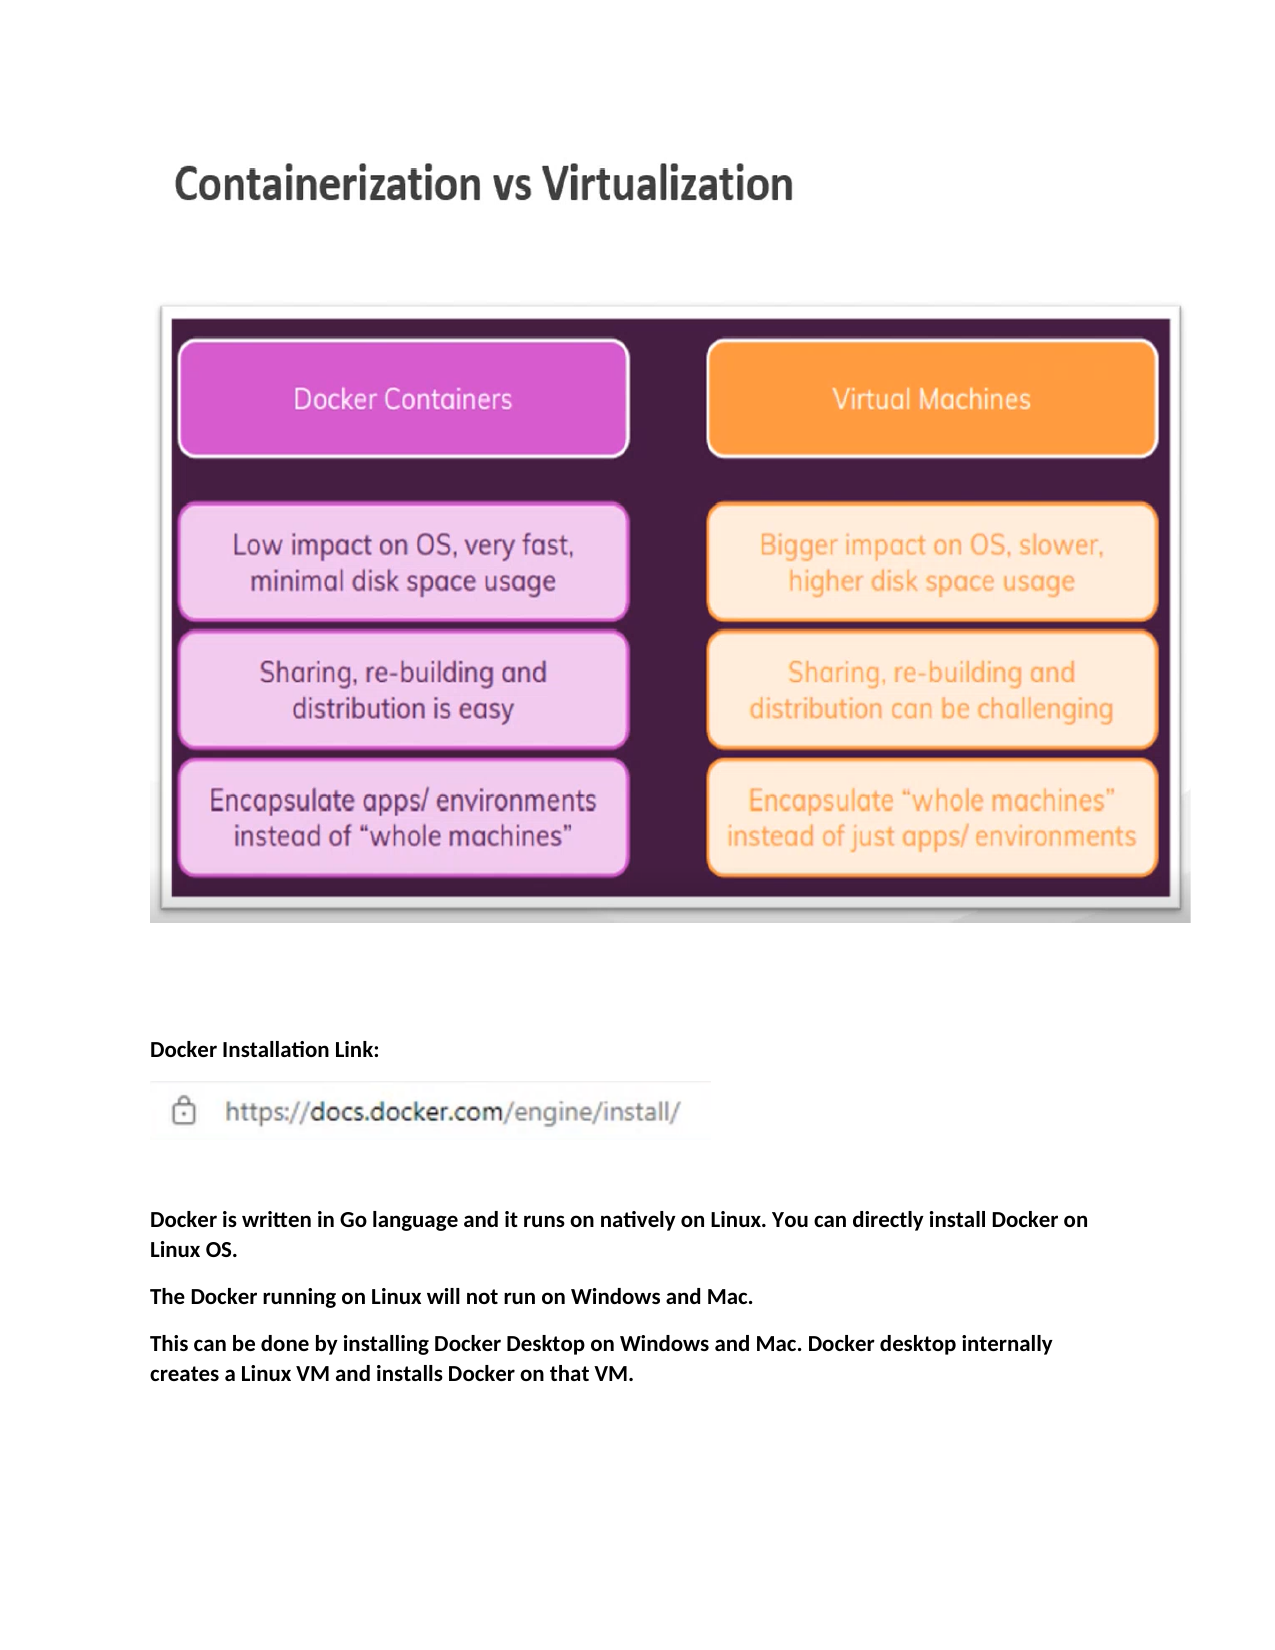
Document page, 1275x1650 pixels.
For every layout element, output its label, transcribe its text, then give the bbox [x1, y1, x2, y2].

text This can be done by installing Docker Desktop on Windows and Mac. Docker desktop internally creates a Linux VM and installs Docker on that VM. [150, 1329, 1125, 1387]
text The Docker running on Linux will not run on Windows and Mac. [150, 1282, 1125, 1310]
text Docker Installation Link: [150, 1035, 1125, 1063]
text Docker is written in Go language and it runs on natively on Linux. You can directly install Docker on Linux OS. [150, 1205, 1125, 1263]
picture [150, 150, 1191, 923]
picture [150, 1081, 711, 1140]
